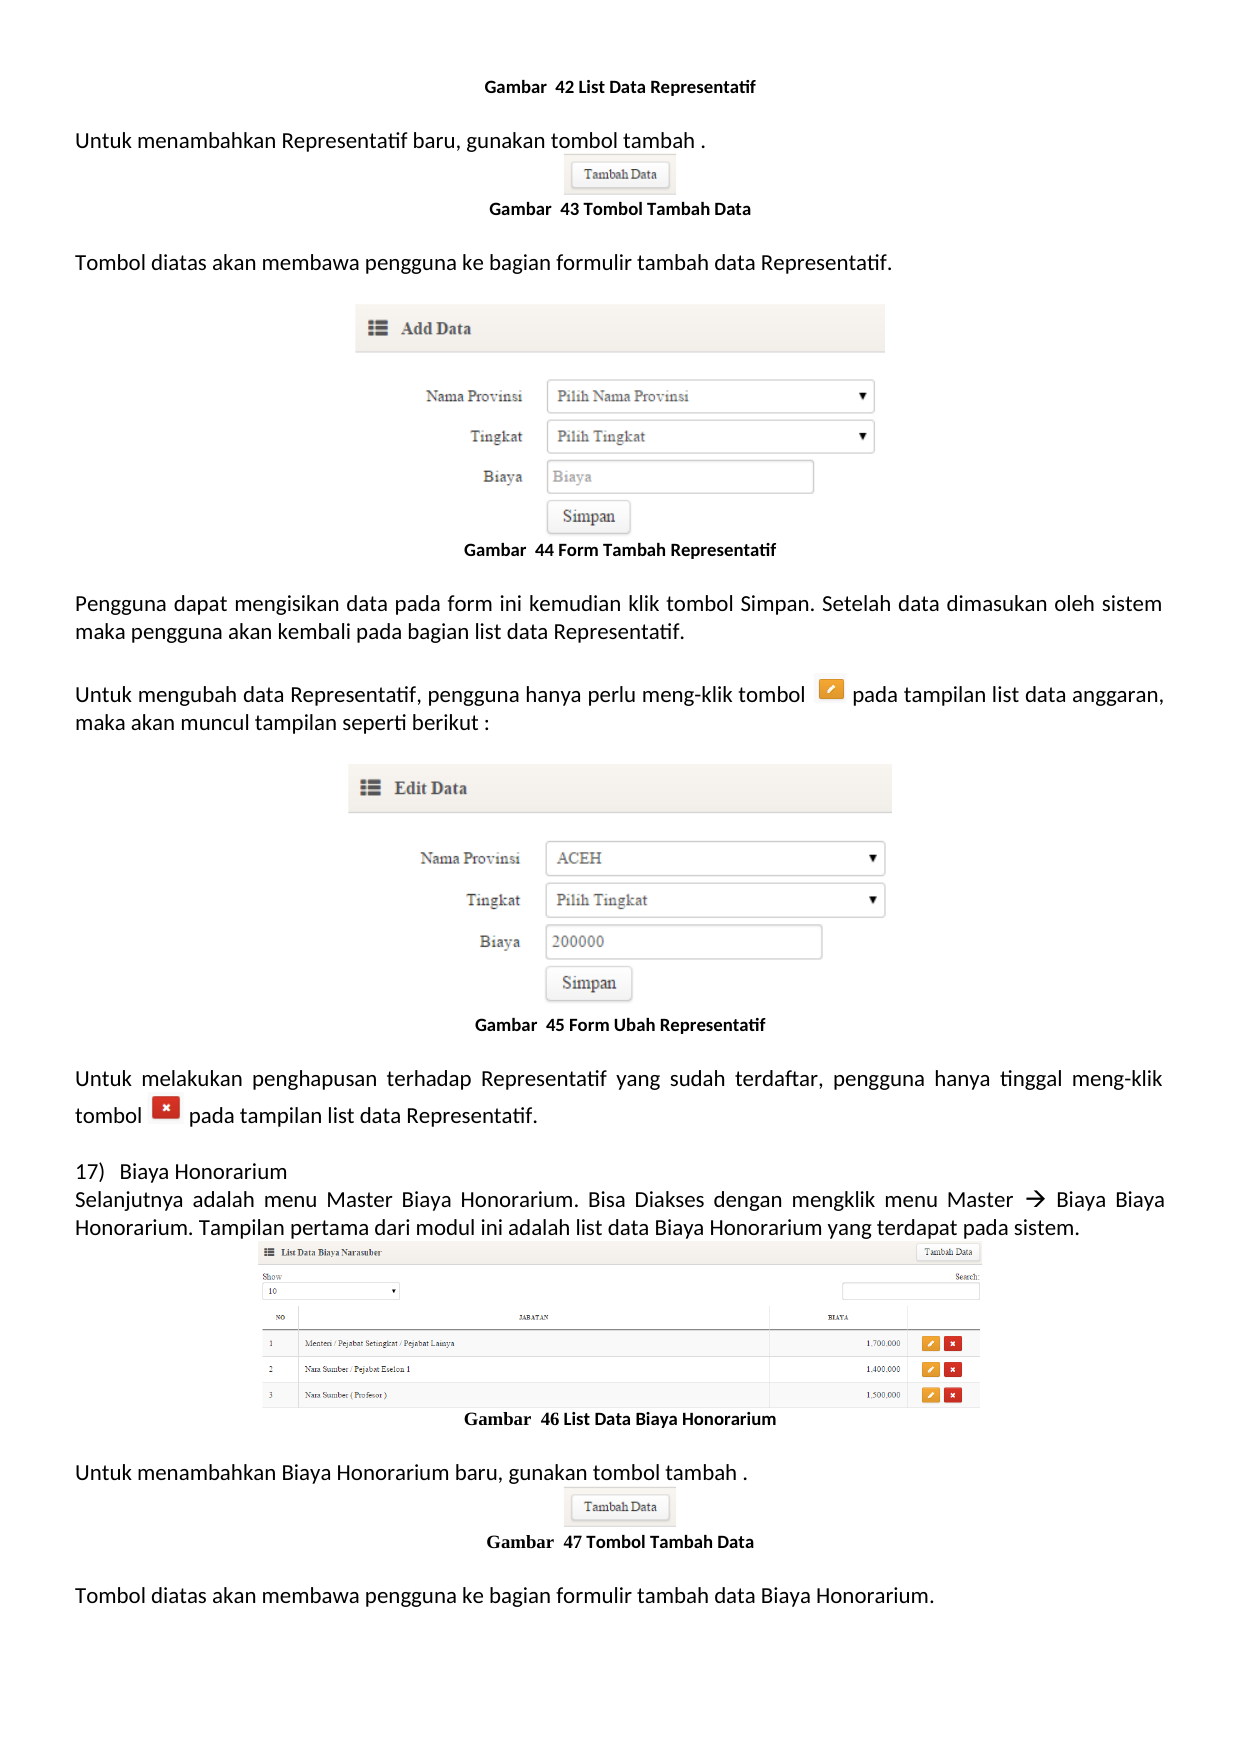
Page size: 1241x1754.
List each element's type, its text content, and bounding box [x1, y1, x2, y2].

picture [147, 1092, 184, 1124]
text Selanjutnya adalah menu Master Biaya Honorarium. Bisa Diakses dengan mengklik menu Master Biaya Biaya Honorarium. Tampilan pertama dari modul ini adalah list data Biaya Honorarium yang terdapat pada sistem. [75, 1185, 1165, 1241]
list Tombol diatas akan membawa pengguna ke bagian formulir tambah data Biaya Honorarium. [75, 1581, 1165, 1609]
picture [355, 304, 885, 539]
picture [258, 1241, 983, 1408]
picture [813, 673, 847, 703]
picture [348, 764, 892, 1014]
list Untuk menambahkan Representatif baru, gunakan tombol tambah . [75, 126, 1165, 154]
list Untuk menambahkan Biaya Honorarium baru, gunakan tombol tambah . [75, 1458, 1165, 1487]
list Biaya Honorarium [75, 1157, 1165, 1185]
list Untuk melakukan penghapusan terhadap Representatif yang sudah terdaftar, pengguna hanya tinggal meng-klik tombol pada tampilan list data Representatif. [75, 1064, 1165, 1129]
picture [563, 153, 677, 198]
picture [563, 1486, 677, 1530]
list Untuk mengubah data Representatif, pengguna hanya perlu meng-klik tombol pada tampilan list data anggaran, maka akan muncul tampilan seperti berikut : [75, 673, 1165, 736]
list Tombol diatas akan membawa pengguna ke bagian formulir tambah data Representatif. [75, 248, 1165, 276]
list Pengguna dapat mengisikan data pada form ini kemudian klik tombol Simpan. Setelah data dimasukan oleh sistem maka pengguna akan kembali pada bagian list data Representatif. [75, 589, 1165, 645]
